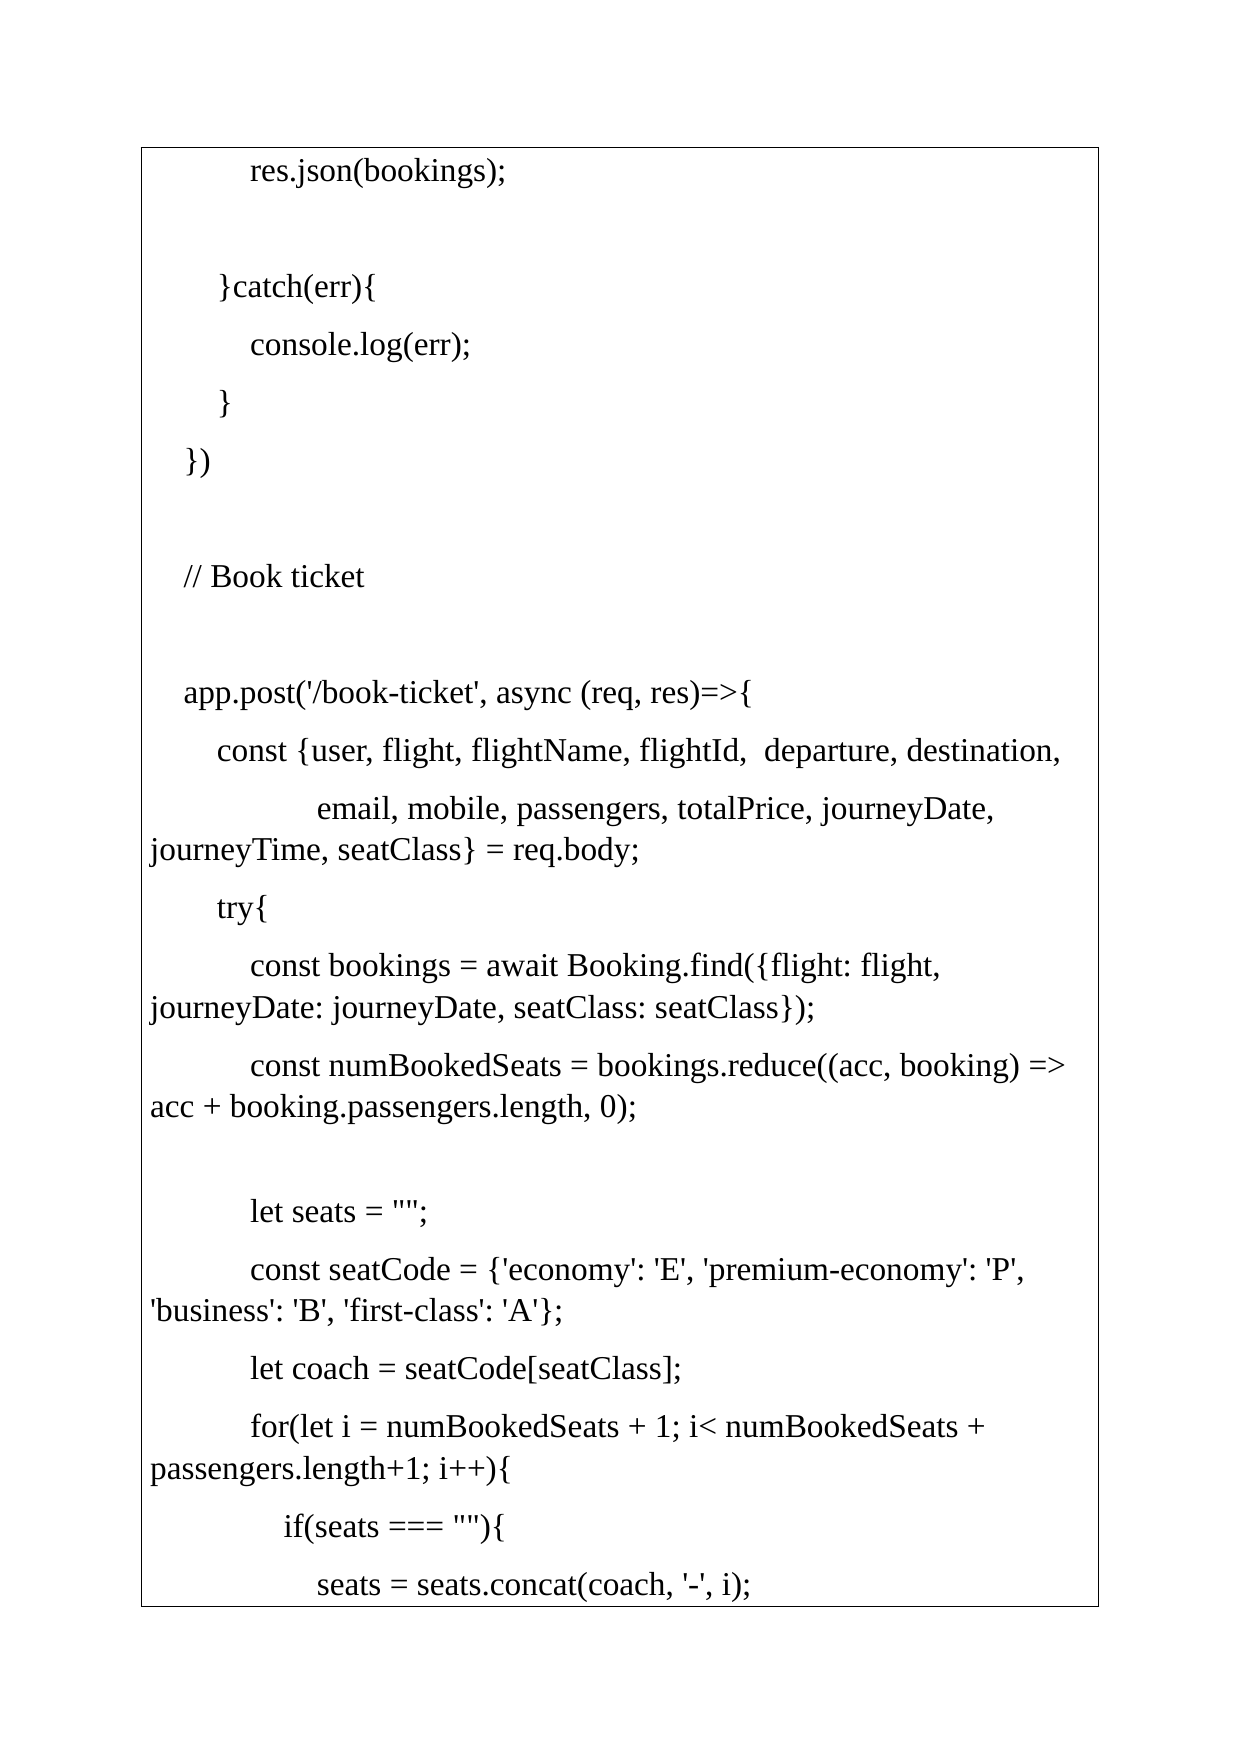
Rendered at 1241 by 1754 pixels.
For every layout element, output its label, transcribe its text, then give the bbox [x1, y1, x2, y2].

list const bookings = await Booking.find({flight: flight, journeyDate: journeyDate, seatClass: seatClass}); [150, 946, 1090, 1025]
list const numBookedSeats = bookings.reduce((acc, booking) => acc + booking.passengers.length, 0); [150, 1045, 1090, 1125]
list let coach = seatCode[seatClass]; [150, 1349, 1090, 1387]
list }catch(err){ [150, 266, 1090, 304]
list email, mobile, passengers, totalPrice, journeyDate, journeyTime, seatClass} = req.body; [150, 788, 1090, 868]
list console.log(err); [150, 324, 1090, 362]
list let seats = ""; [150, 1191, 1090, 1229]
list // Book ticket [150, 556, 1090, 594]
list } [150, 382, 1090, 420]
list res.json(bookings); [150, 150, 1090, 188]
list app.post('/book-ticket', async (req, res)=>{ [150, 672, 1090, 711]
list }) [150, 440, 1090, 478]
list try{ [150, 888, 1090, 926]
list const {user, flight, flightName, flightId, departure, destination, [150, 730, 1090, 768]
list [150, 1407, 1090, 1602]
list const seatCode = {'economy': 'E', 'premium-economy': 'P', 'business': 'B', 'first-class': 'A'}; [150, 1249, 1090, 1329]
